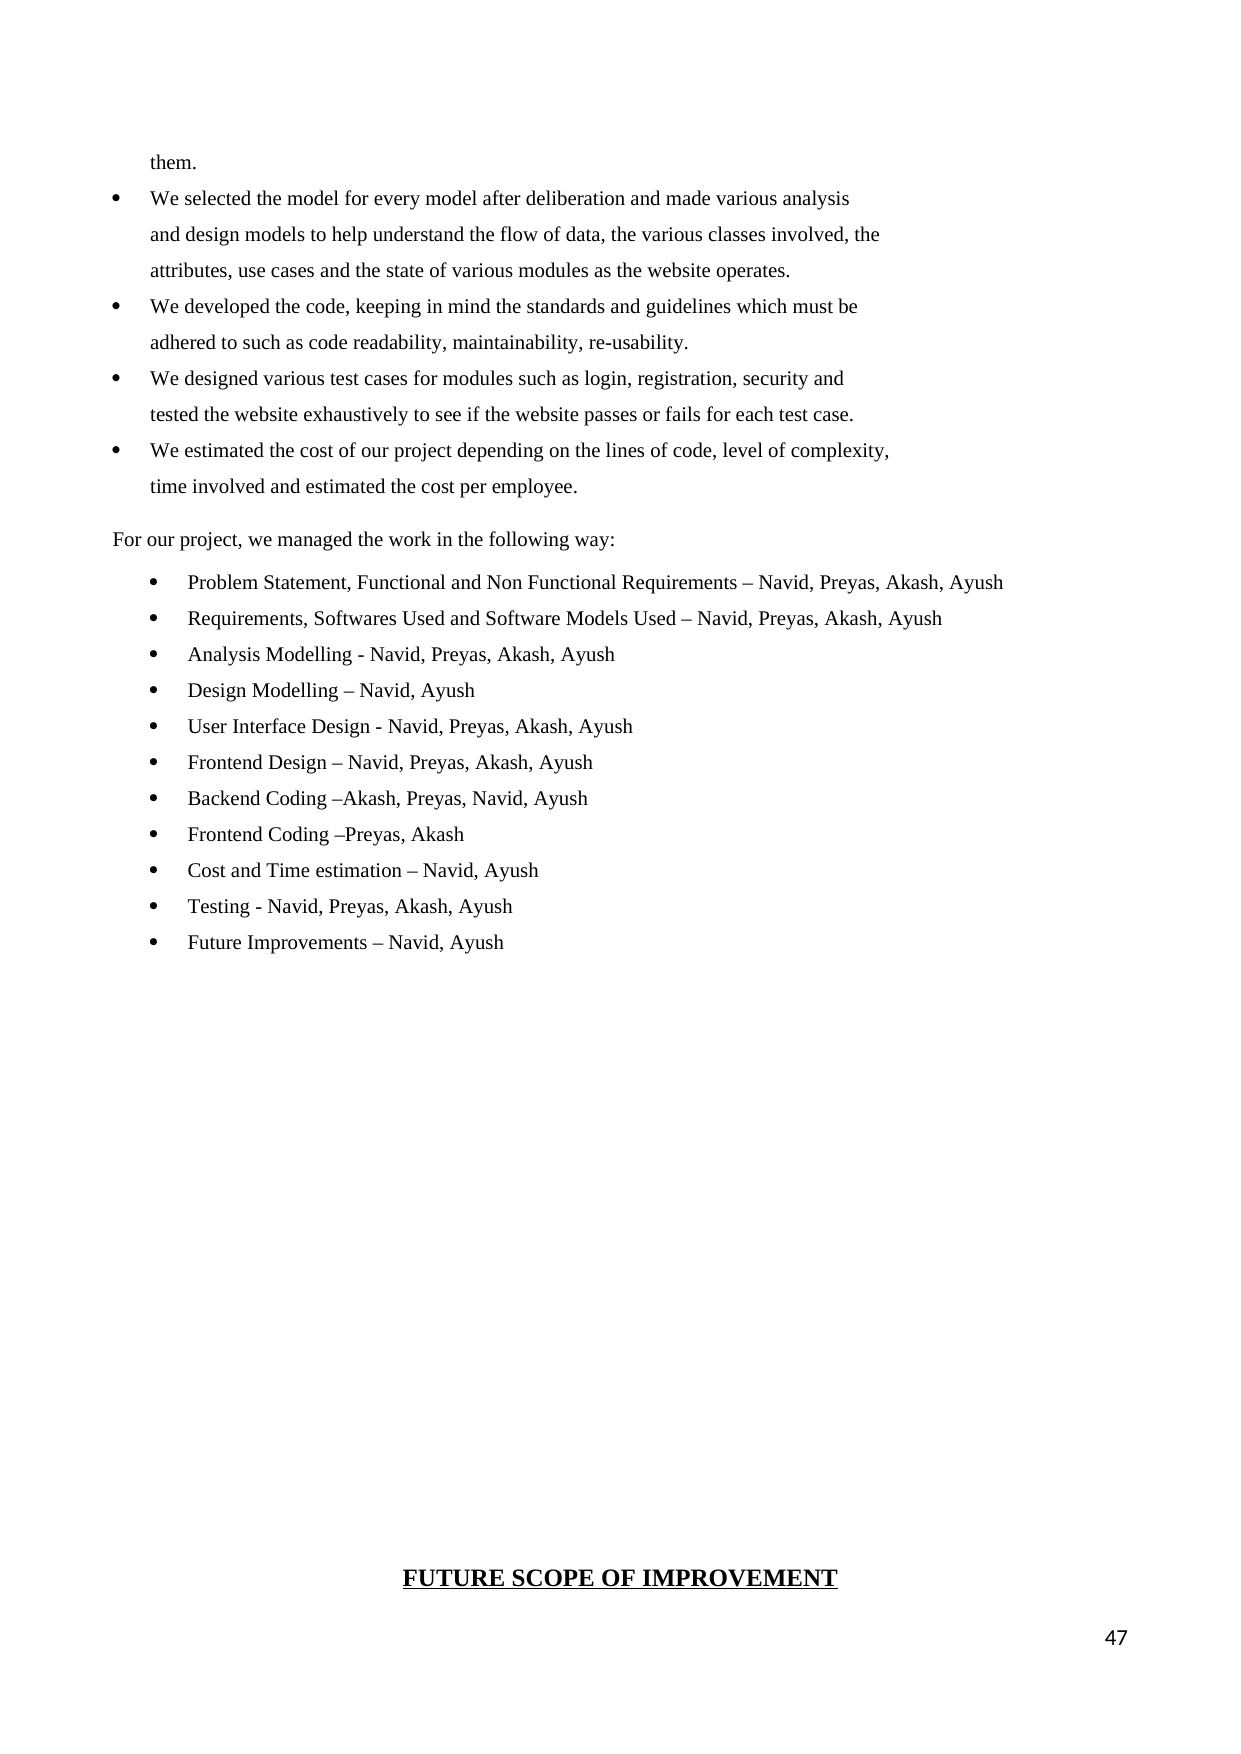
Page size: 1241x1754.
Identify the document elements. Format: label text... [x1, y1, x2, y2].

list and design models to help understand the flow of data, the various classes involved, the [150, 222, 1128, 246]
list Design Modelling – Navid, Ayush [150, 678, 1128, 702]
list We developed the code, keeping in mind the standards and guidelines which must be [112, 294, 1128, 318]
list Requirements, Softwares Used and Software Models Used – Navid, Preyas, Akash, Ayush [150, 606, 1128, 630]
text For our project, we managed the work in the following way: [112, 527, 1128, 551]
list We selected the model for every model after deliberation and made various analysis [112, 186, 1128, 210]
list Analysis Modelling - Navid, Preyas, Akash, Ayush [150, 642, 1128, 666]
list adhered to such as code readability, maintainability, re-usability. [150, 330, 1128, 354]
list We estimated the cost of our project depending on the lines of code, level of complexity, [112, 438, 1128, 462]
list Cost and Time estimation – Navid, Ayush [150, 858, 1128, 882]
list time involved and estimated the cost per employee. [150, 474, 1128, 498]
text FUTURE SCOPE OF IMPROVEMENT [112, 1563, 1128, 1591]
list Testing - Navid, Preyas, Akash, Ayush [150, 894, 1128, 918]
list Problem Statement, Functional and Non Functional Requirements – Navid, Preyas, Akash, Ayush [150, 570, 1128, 594]
list attributes, use cases and the state of various modules as the website operates. [150, 258, 1128, 282]
list Frontend Coding –Preyas, Akash [150, 822, 1128, 846]
list them. [150, 150, 1128, 174]
list Frontend Design – Navid, Preyas, Akash, Ayush [150, 750, 1128, 774]
list User Interface Design - Navid, Preyas, Akash, Ayush [150, 714, 1128, 738]
list Backend Coding –Akash, Preyas, Navid, Ayush [150, 786, 1128, 810]
list Future Improvements – Navid, Ayush [150, 930, 1128, 954]
list tested the website exhaustively to see if the website passes or fails for each test case. [150, 402, 1128, 426]
list We designed various test cases for modules such as login, registration, security and [112, 366, 1128, 390]
